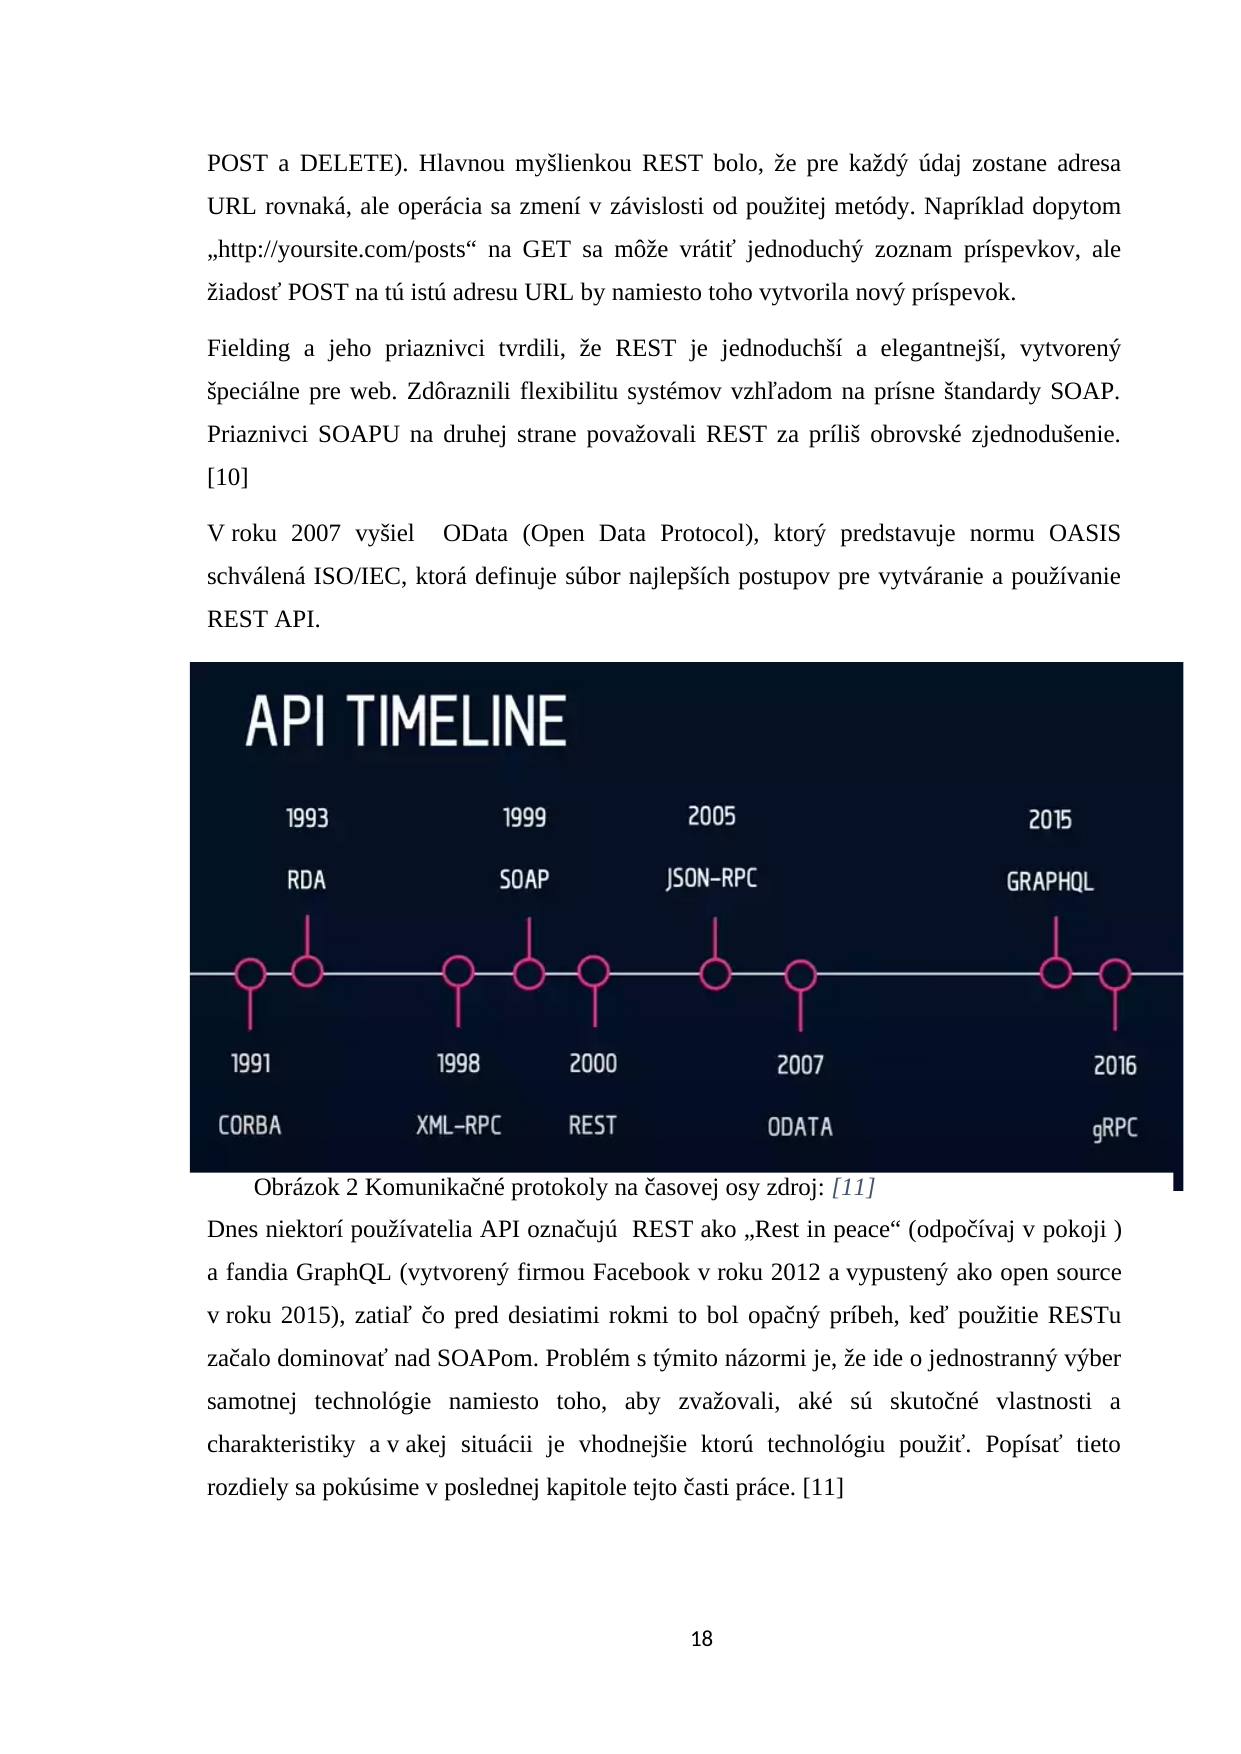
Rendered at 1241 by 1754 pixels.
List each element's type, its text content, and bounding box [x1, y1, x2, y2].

text Fielding a jeho priaznivci tvrdili, že REST je jednoduchší a elegantnejší, vytvorený špeciálne pre web. Zdôraznili flexibilitu systémov vzhľadom na prísne štandardy SOAP. Priaznivci SOAPU na druhej strane považovali REST za príliš obrovské zjednodušenie. [207, 333, 1122, 491]
text V roku 2007 vyšiel OData (Open Data Protocol), ktorý predstavuje normu OASIS schválená ISO/IEC, ktorá definuje súbor najlepších postupov pre vytváranie a používanie REST API. [207, 518, 1122, 633]
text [207, 148, 1122, 306]
text Dnes niektorí používatelia API označujú REST ako „Rest in peace“ (odpočívaj v pokoji ) a fandia GraphQL (vytvorený firmou Facebook v roku 2012 a vypustený ako open source v roku 2015), zatiaľ čo pred desiatimi rokmi to bol opačný príbeh, keď použitie RESTu začalo dominovať nad SOAPom. Problém s týmito názormi je, že ide o jednostranný výber samotnej technológie namiesto toho, aby zvažovali, aké sú skutočné vlastnosti a charakteristiky a v akej situácii je vhodnejšie ktorú technológiu použiť. Popísať tieto rozdiely sa pokúsime v poslednej kapitole tejto časti práce. [207, 1202, 1122, 1501]
picture [189, 662, 1184, 1191]
